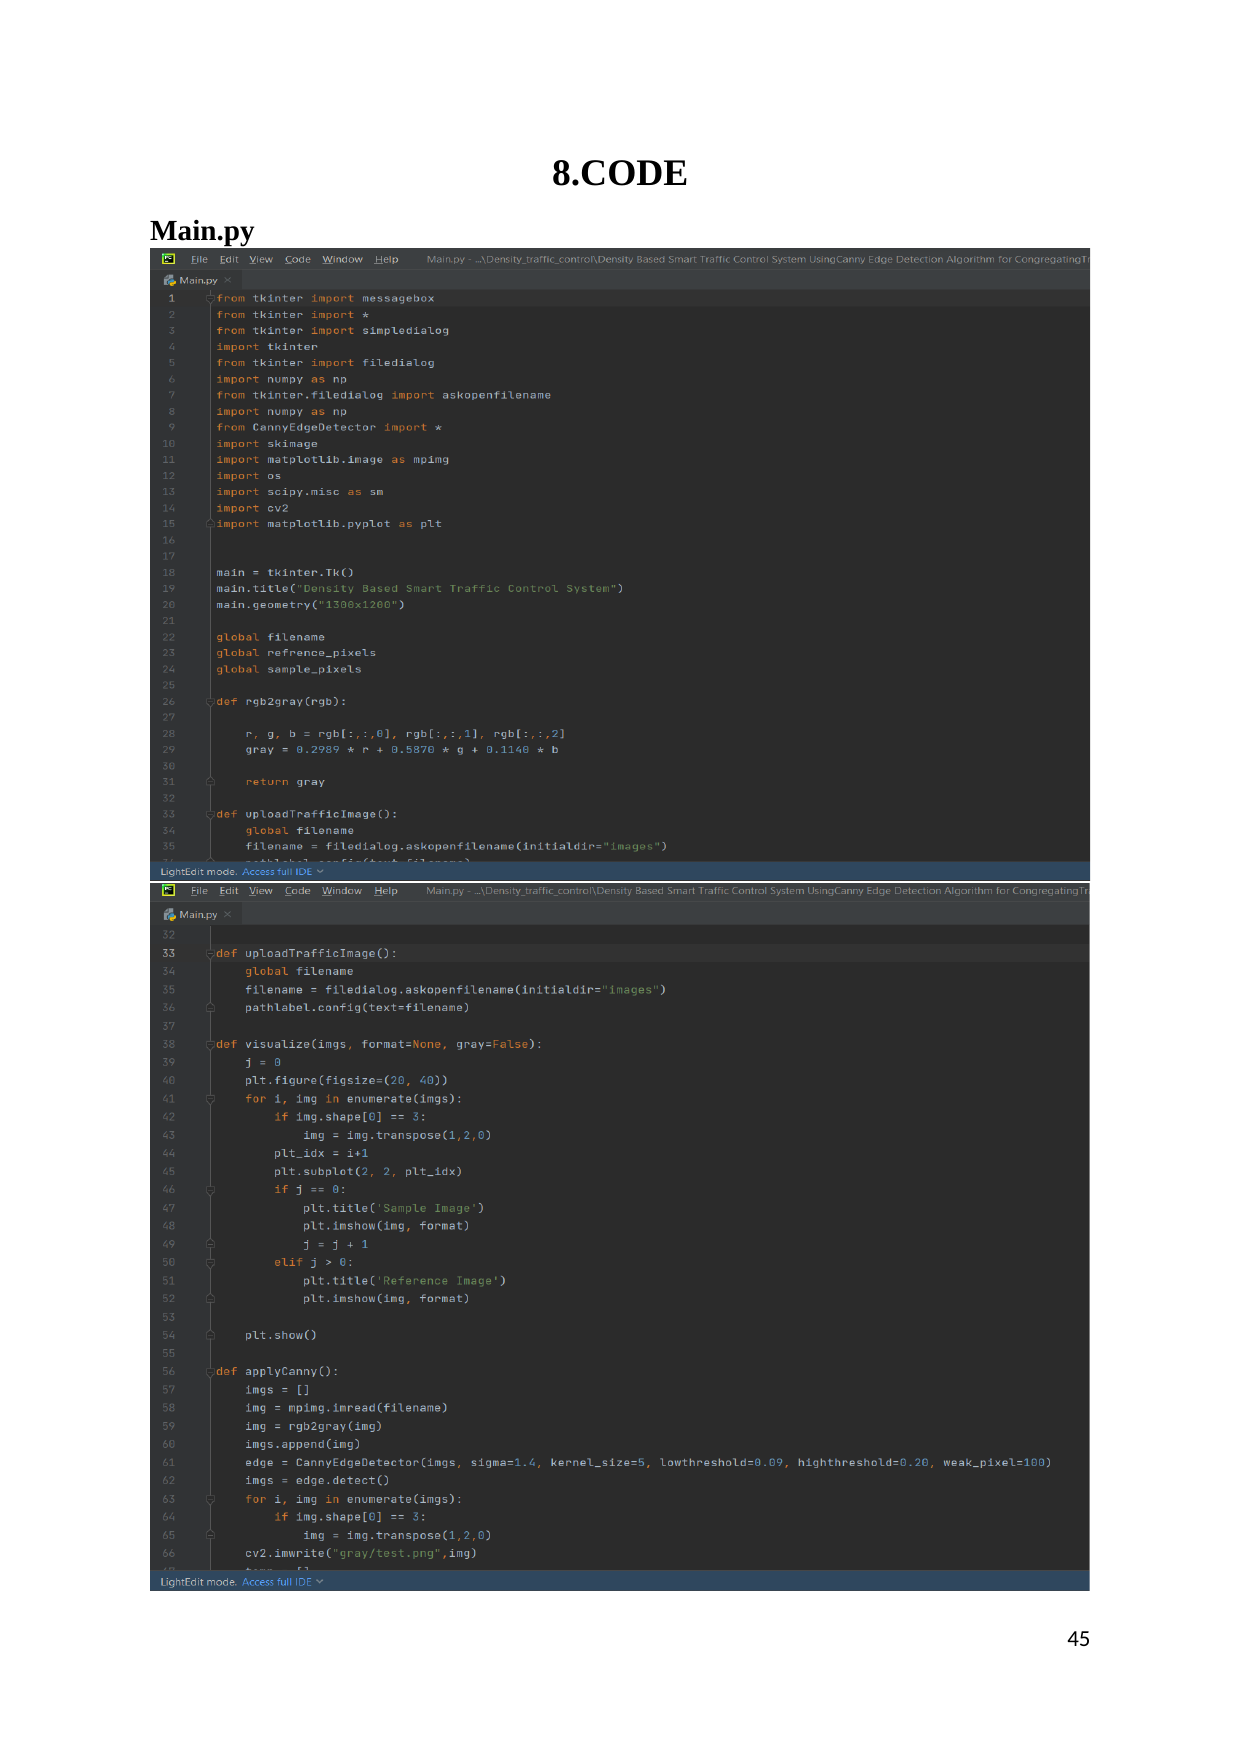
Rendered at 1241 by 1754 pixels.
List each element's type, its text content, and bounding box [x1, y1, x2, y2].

text 8.CODE [150, 150, 1090, 193]
picture [150, 883, 1090, 1591]
picture [150, 248, 1091, 881]
text Main.py [150, 213, 1090, 248]
